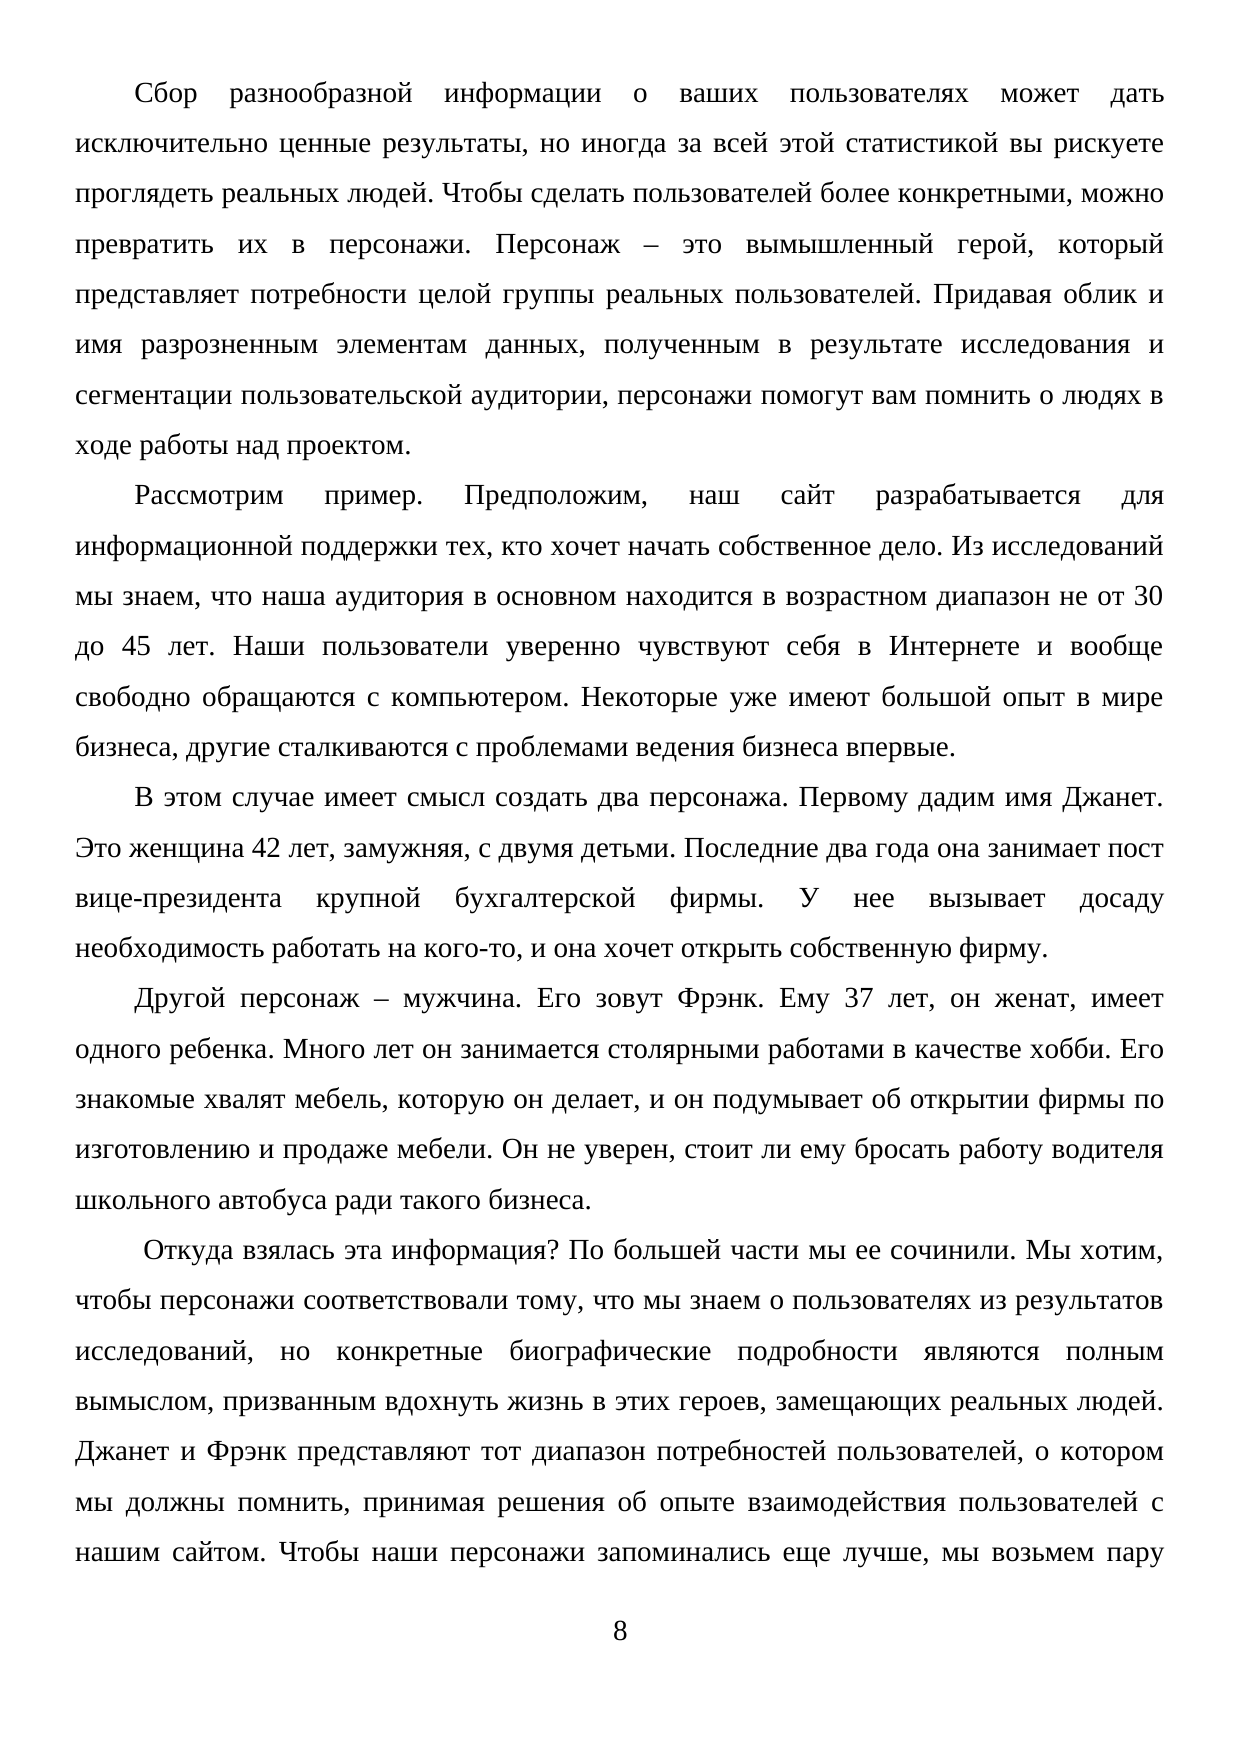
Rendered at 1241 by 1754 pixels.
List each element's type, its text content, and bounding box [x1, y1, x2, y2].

text Сбор разнообразной информации о ваших пользователях может дать исключительно ценные результаты, но иногда за всей этой статистикой вы рискуете проглядеть реальных людей. Чтобы сделать пользователей более конкретными, можно превратить их в персонажи. Персонаж – это вымышленный герой, который представляет потребности целой группы реальных пользователей. Придавая облик и имя разрозненным элементам данных, полученным в результате исследования и сегментации пользовательской аудитории, персонажи помогут вам помнить о людях в ходе работы над проектом. [75, 75, 1165, 461]
text В этом случае имеет смысл создать два персонажа. Первому дадим имя Джанет. Это женщина 42 лет, замужняя, с двумя детьми. Последние два года она занимает пост вице-президента крупной бухгалтерской фирмы. У нее вызывает досаду необходимость работать на кого-то, и она хочет открыть собственную фирму. [75, 779, 1165, 964]
text Другой персонаж – мужчина. Его зовут Фрэнк. Ему 37 лет, он женат, имеет одного ребенка. Много лет он занимается столярными работами в качестве хобби. Его знакомые хвалят мебель, которую он делает, и он подумывает об открытии фирмы по изготовлению и продаже мебели. Он не уверен, стоит ли ему бросать работу водителя школьного автобуса ради такого бизнеса. [75, 981, 1165, 1215]
text Рассмотрим пример. Предположим, наш сайт разрабатывается для информационной поддержки тех, кто хочет начать собственное дело. Из исследований мы знаем, что наша аудитория в основном находится в возрастном диапазон не от 30 до 45 лет. Наши пользователи уверенно чувствуют себя в Интернете и вообще свободно обращаются с компьютером. Некоторые уже имеют большой опыт в мире бизнеса, другие сталкиваются с проблемами ведения бизнеса впервые. [75, 477, 1165, 763]
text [75, 1232, 1165, 1568]
